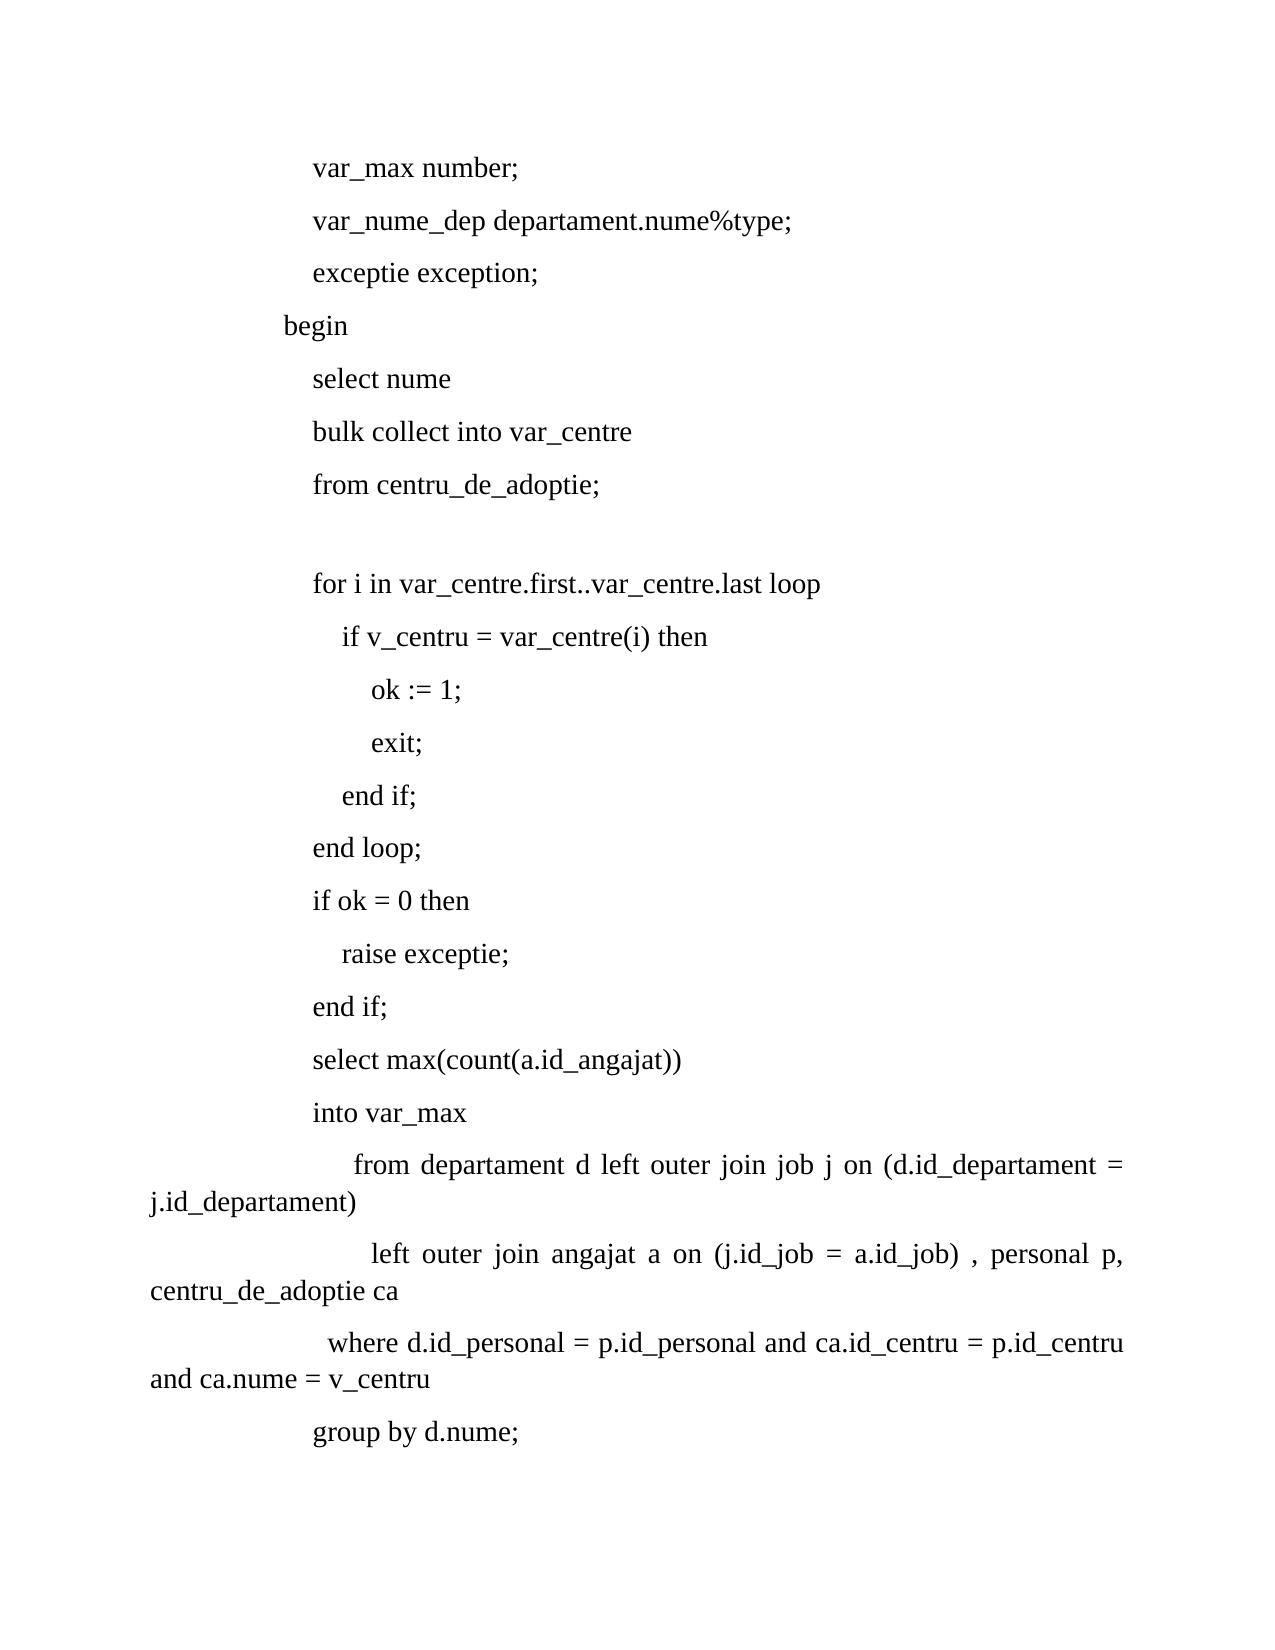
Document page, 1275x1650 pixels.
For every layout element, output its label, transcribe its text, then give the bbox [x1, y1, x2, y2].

text ok := 1; [150, 672, 1125, 706]
text if ok = 0 then [150, 883, 1125, 917]
text group by d.nume; [150, 1414, 1125, 1448]
text if v_centru = var_centre(i) then [150, 619, 1125, 653]
text select max(count(a.id_angajat)) [150, 1042, 1125, 1075]
text begin [150, 308, 1125, 342]
text end if; [150, 778, 1125, 811]
text into var_max [150, 1095, 1125, 1128]
text exit; [150, 725, 1125, 758]
text bulk collect into var_centre [150, 414, 1125, 448]
text var_max number; [150, 150, 1125, 183]
text from centru_de_adoptie; [150, 467, 1125, 500]
text left outer join angajat a on (j.id_job = a.id_job) , personal p, centru_de_adoptie ca [150, 1236, 1125, 1306]
text for i in var_centre.first..var_centre.last loop [150, 567, 1125, 600]
text from departament d left outer join job j on (d.id_departament = j.id_departament) [150, 1147, 1125, 1217]
text raise exceptie; [150, 936, 1125, 970]
text exceptie exception; [150, 256, 1125, 289]
text select nume [150, 361, 1125, 395]
text end if; [150, 989, 1125, 1023]
text var_nume_dep departament.nume%type; [150, 203, 1125, 236]
text where d.id_personal = p.id_personal and ca.id_centru = p.id_centru and ca.nume = v_centru [150, 1325, 1125, 1395]
text end loop; [150, 831, 1125, 864]
